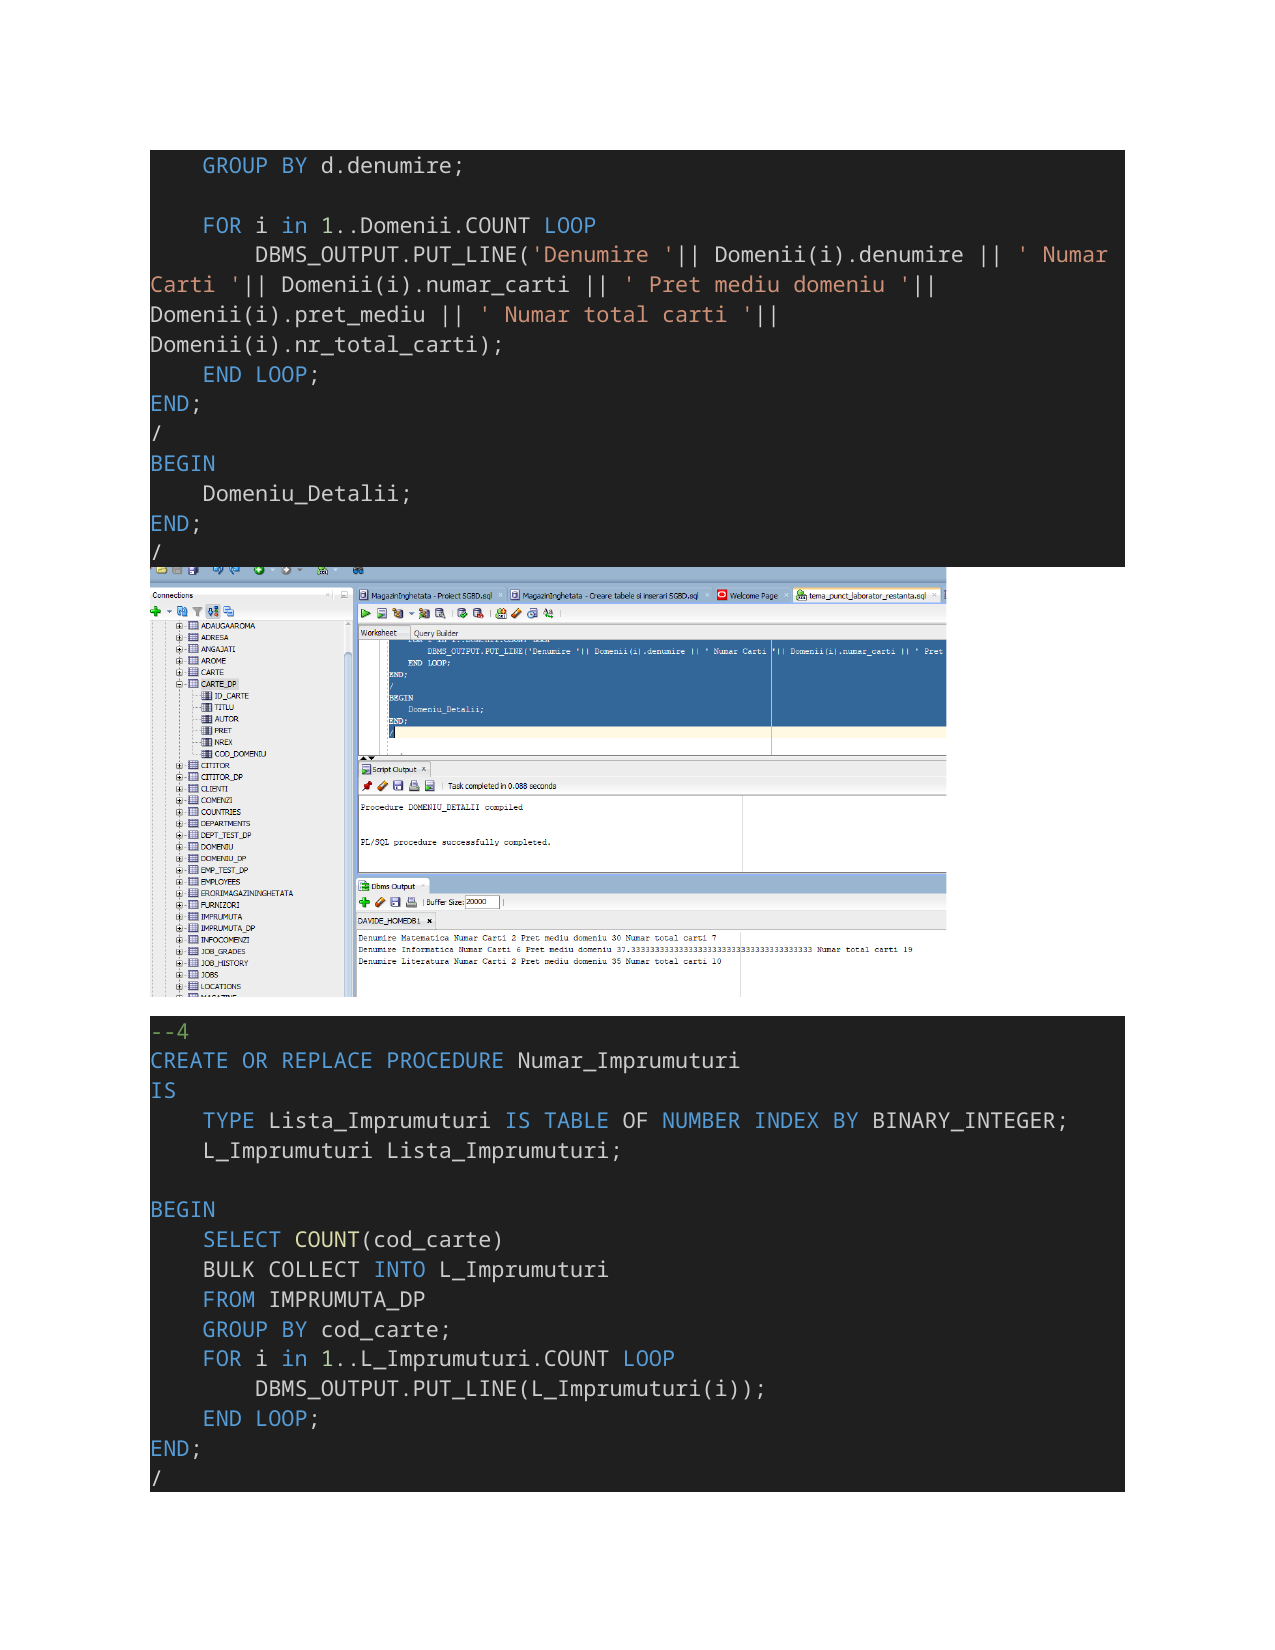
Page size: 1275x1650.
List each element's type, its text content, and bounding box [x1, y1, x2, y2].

text IS [150, 1075, 1125, 1105]
text TYPE Lista_Imprumuturi IS TABLE OF NUMBER INDEX BY BINARY_INTEGER; [150, 1105, 1125, 1135]
picture [150, 567, 947, 997]
text DBMS_OUTPUT.PUT_LINE(L_Imprumuturi(i)); [150, 1373, 1125, 1403]
text / [150, 1462, 1125, 1492]
text Domeniu_Detalii; [150, 478, 1125, 507]
text L_Imprumuturi Lista_Imprumuturi; [150, 1135, 1125, 1164]
text DBMS_OUTPUT.PUT_LINE('Denumire '|| Domenii(i).denumire || ' Numar Carti '|| Domenii(i).numar_carti || ' Pret mediu domeniu '|| Domenii(i).pret_mediu || ' Numar total carti '|| Domenii(i).nr_total_carti); [150, 239, 1125, 358]
text FROM IMPRUMUTA_DP [150, 1284, 1125, 1313]
text BEGIN [150, 448, 1125, 478]
text / [150, 537, 1125, 567]
text FOR i in 1..L_Imprumuturi.COUNT LOOP [150, 1343, 1125, 1373]
text GROUP BY d.denumire; [150, 150, 1125, 180]
text END LOOP; [150, 1403, 1125, 1433]
text / [150, 418, 1125, 448]
text FOR i in 1..Domenii.COUNT LOOP [150, 209, 1125, 239]
text CREATE OR REPLACE PROCEDURE Numar_Imprumuturi [150, 1045, 1125, 1075]
text END LOOP; [150, 358, 1125, 388]
text GROUP BY cod_carte; [150, 1313, 1125, 1343]
text END; [150, 1433, 1125, 1462]
text END; [150, 388, 1125, 418]
text --4 [150, 1016, 1125, 1045]
text BEGIN [150, 1194, 1125, 1224]
text SELECT COUNT(cod_carte) [150, 1224, 1125, 1254]
text END; [150, 507, 1125, 537]
text BULK COLLECT INTO L_Imprumuturi [150, 1254, 1125, 1284]
